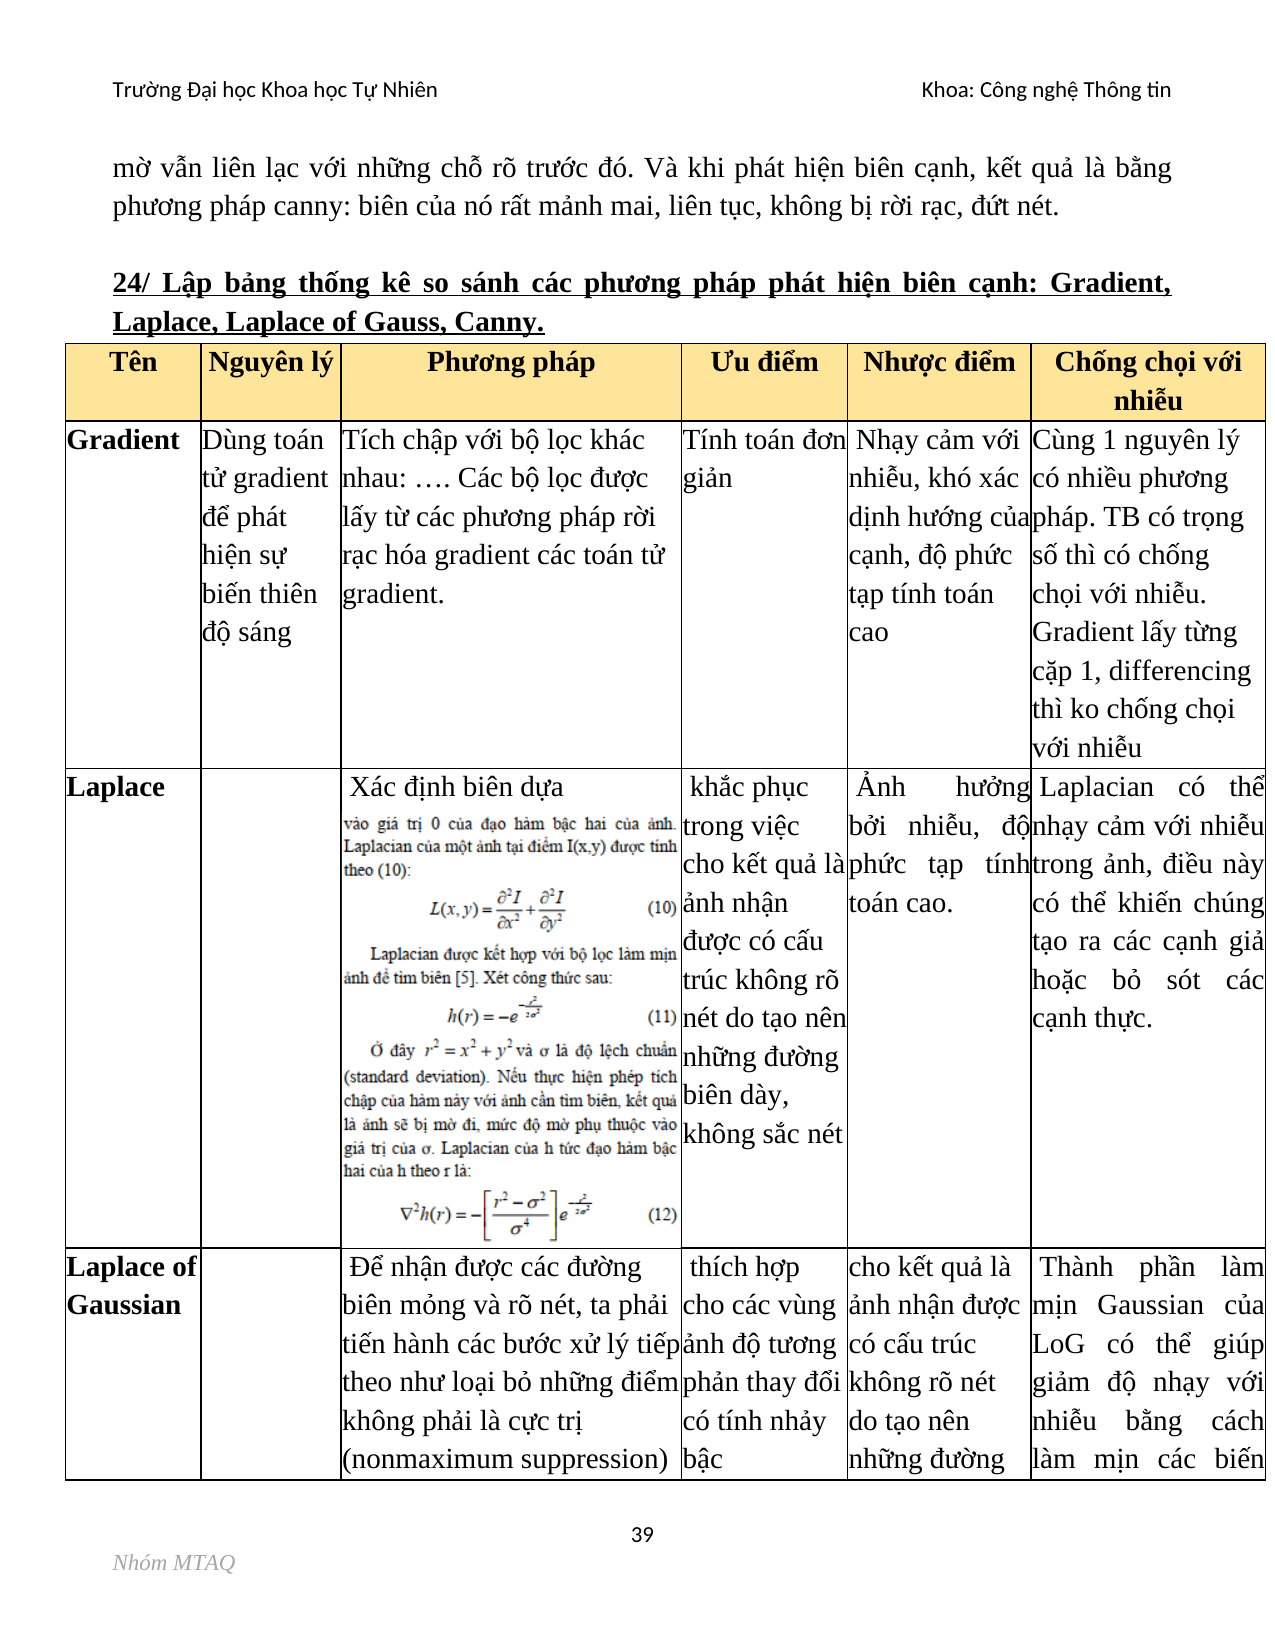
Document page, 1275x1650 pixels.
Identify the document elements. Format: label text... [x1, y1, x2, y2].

table_header Ưu điểm [682, 344, 847, 420]
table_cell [848, 1249, 1030, 1479]
table_cell Gradient [66, 422, 200, 767]
table_header Tên [66, 344, 200, 420]
table_header Phương pháp [342, 344, 681, 420]
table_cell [342, 1249, 681, 1479]
table_cell Dùng toán tử gradient để phát hiện sự biến thiên độ sáng [202, 422, 340, 767]
table_cell khắc phục trong việc cho kết quả là ảnh nhận được có cấu trúc không rõ nét do tạo nên những đường biên dày, không sắc nét [682, 769, 847, 1247]
table_header Nhược điểm [848, 344, 1030, 420]
table_cell Laplace of Gaussian [66, 1249, 200, 1479]
table_cell Laplace [66, 769, 200, 1247]
table_cell Laplacian có thể nhạy cảm với nhiễu trong ảnh, điều này có thể khiến chúng tạo ra các cạnh giả hoặc bỏ sót các cạnh thực. [1032, 769, 1265, 1247]
table_cell [202, 1249, 340, 1479]
table_cell Cùng 1 nguyên lý có nhiều phương pháp. TB có trọng số thì có chống chọi với nhiễu. Gradient lấy từng cặp 1, differencing thì ko chống chọi với nhiễu [1032, 422, 1265, 767]
picture [341, 812, 681, 1248]
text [112, 150, 1172, 222]
table_cell Ảnh hưởng bởi nhiễu, độ phức tạp tính toán cao. [848, 769, 1030, 1247]
table_cell Nhạy cảm với nhiễu, khó xác dịnh hướng của cạnh, độ phức tạp tính toán cao [848, 422, 1030, 767]
text 24/ Lập bảng thống kê so sánh các phương pháp phát hiện biên cạnh: Gradient, Laplace, Laplace of Gauss, Canny. [112, 266, 1172, 295]
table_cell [1032, 1249, 1265, 1479]
table_cell Tính toán đơn giản [682, 422, 847, 767]
table_header Nguyên lý [202, 344, 340, 420]
table_cell Tích chập với bộ lọc khác nhau: …. Các bộ lọc được lấy từ các phương pháp rời rạc hóa gradient các toán tử gradient. [342, 422, 681, 767]
text 24/ Lập bảng thống kê so sánh các phương pháp phát hiện biên cạnh: Gradient, Laplace, Laplace of Gauss, Canny. [112, 296, 1172, 338]
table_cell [682, 1249, 847, 1479]
table_cell [202, 769, 340, 1247]
table_header Chống chọi với nhiễu [1032, 344, 1265, 420]
table_cell Xác định biên dựa [342, 769, 681, 812]
